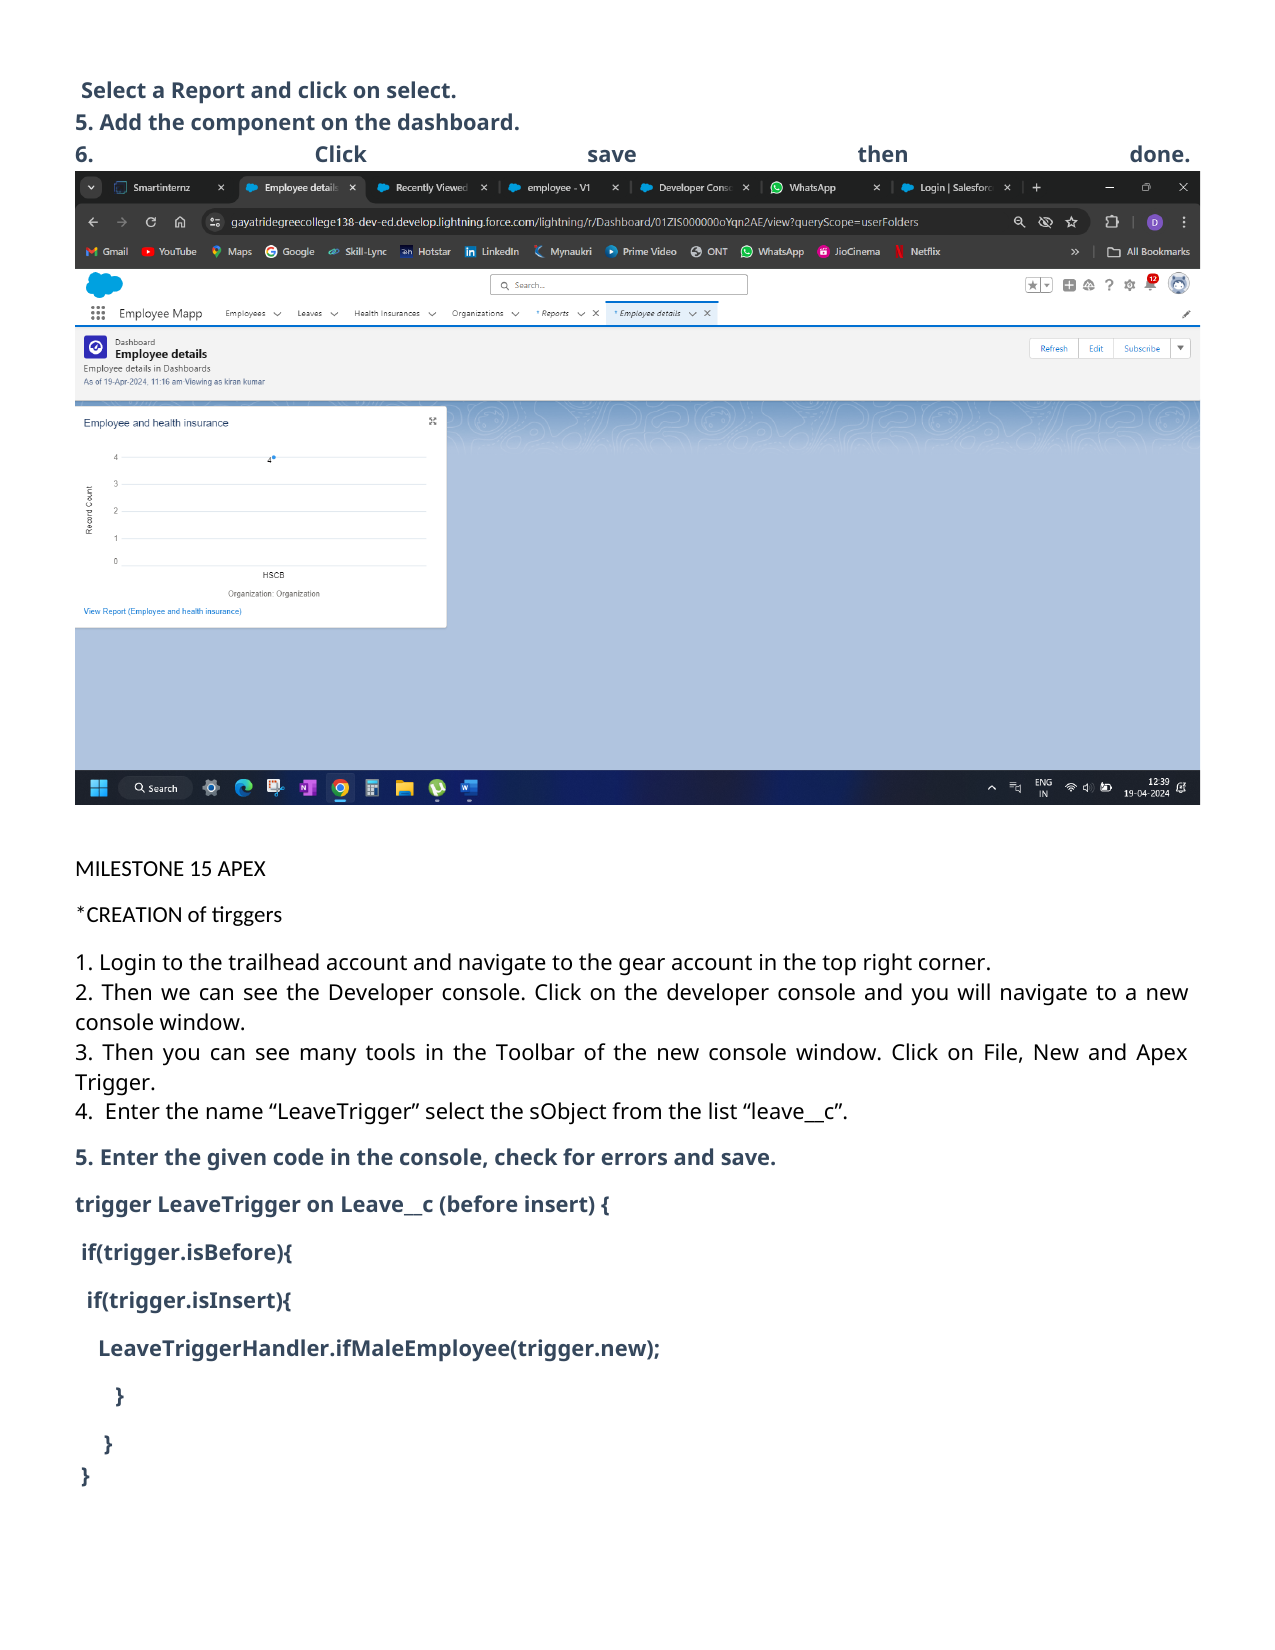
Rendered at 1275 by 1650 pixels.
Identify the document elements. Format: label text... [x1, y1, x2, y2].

subtitle if(trigger.isBefore){ [75, 1237, 1200, 1267]
text 3. Then you can see many tools in the Toolbar of the new console window. Click on File, New and Apex Trigger. [75, 1037, 1191, 1096]
subtitle Select a Report and click on select. [75, 75, 1191, 105]
text 4. Enter the name “LeaveTrigger” select the sObject from the list “leave__c”. [75, 1096, 1191, 1126]
subtitle LeaveTriggerHandler.ifMaleEmployee(trigger.new); [75, 1333, 1200, 1362]
subtitle } [75, 1380, 1200, 1410]
subtitle if(trigger.isInsert){ [75, 1285, 1200, 1315]
subtitle 5. Add the component on the dashboard. [75, 107, 1191, 137]
subtitle } } [75, 1428, 1200, 1490]
text *CREATION of tirggers [75, 901, 1200, 928]
text 2. Then we can see the Developer console. Click on the developer console and you will navigate to a new console window. [75, 977, 1191, 1037]
subtitle 6. Click save then done. [75, 139, 1191, 171]
subtitle 5. Enter the given code in the console, check for errors and save. [75, 1142, 1200, 1172]
picture [75, 171, 1200, 805]
text MILESTONE 15 APEX [75, 854, 1200, 882]
subtitle trigger LeaveTrigger on Leave__c (before insert) { [75, 1189, 1200, 1219]
text 1. Login to the trailhead account and navigate to the gear account in the top right corner. [75, 947, 1191, 977]
